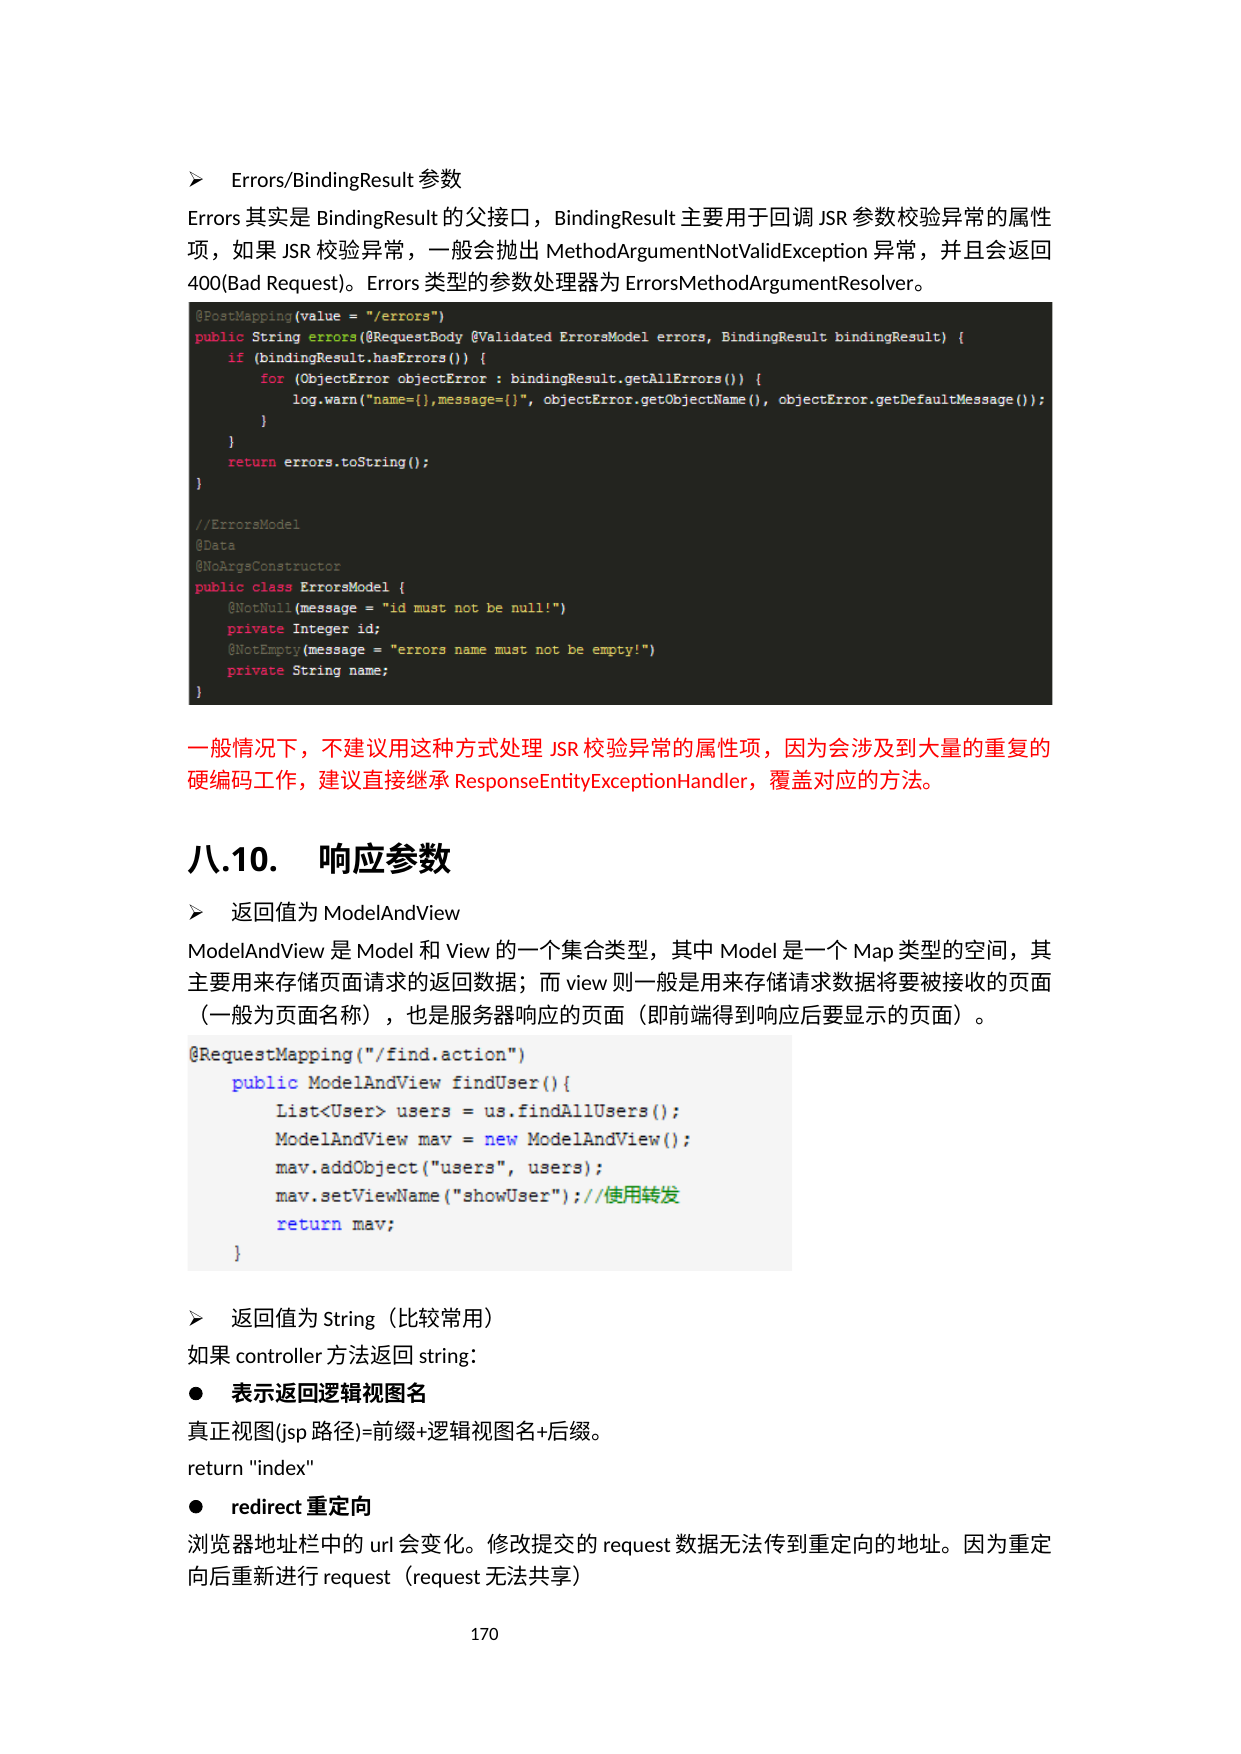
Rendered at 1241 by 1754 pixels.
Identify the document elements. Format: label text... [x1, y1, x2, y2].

text 一般情况下，不建议用这种方式处理JSR校验异常的属性项，因为会涉及到大量的重复的硬编码工作，建议直接继承ResponseEntityExceptionHandler，覆盖对应的方法。 [187, 730, 1053, 795]
list 返回值为String（比较常用） [187, 1300, 1053, 1333]
list Errors/BindingResult参数 [187, 162, 1053, 194]
text 浏览器地址栏中的url会变化。修改提交的request数据无法传到重定向的地址。因为重定向后重新进行request（request无法共享） [187, 1526, 1053, 1591]
list 返回值为ModelAndView [187, 894, 1053, 927]
picture [187, 302, 1053, 705]
text 真正视图(jsp路径)=前缀+逻辑视图名+后缀。 [187, 1413, 1053, 1446]
text ModelAndView 是Model 和 View 的一个集合类型，其中Model 是一个Map类型的空间，其主要用来存储页面请求的返回数据；而view 则一般是用来存储请求数据将要被接收的页面（一般为页面名称），也是服务器响应的页面（即前端得到响应后要显示的页面）。 [187, 932, 1053, 1030]
list 表示返回逻辑视图名 [187, 1376, 1053, 1408]
picture [187, 1035, 793, 1271]
text Errors其实是BindingResult的父接口，BindingResult主要用于回调JSR参数校验异常的属性项，如果JSR校验异常，一般会抛出MethodArgumentNotValidException异常，并且会返回400(Bad Request)。Errors类型的参数处理器为ErrorsMethodArgumentResolver。 [187, 200, 1053, 297]
text return "index" [187, 1451, 1053, 1483]
subtitle 响应参数 [187, 824, 1053, 889]
text 如果controller方法返回string： [187, 1338, 1053, 1370]
list redirect重定向 [187, 1489, 1053, 1521]
